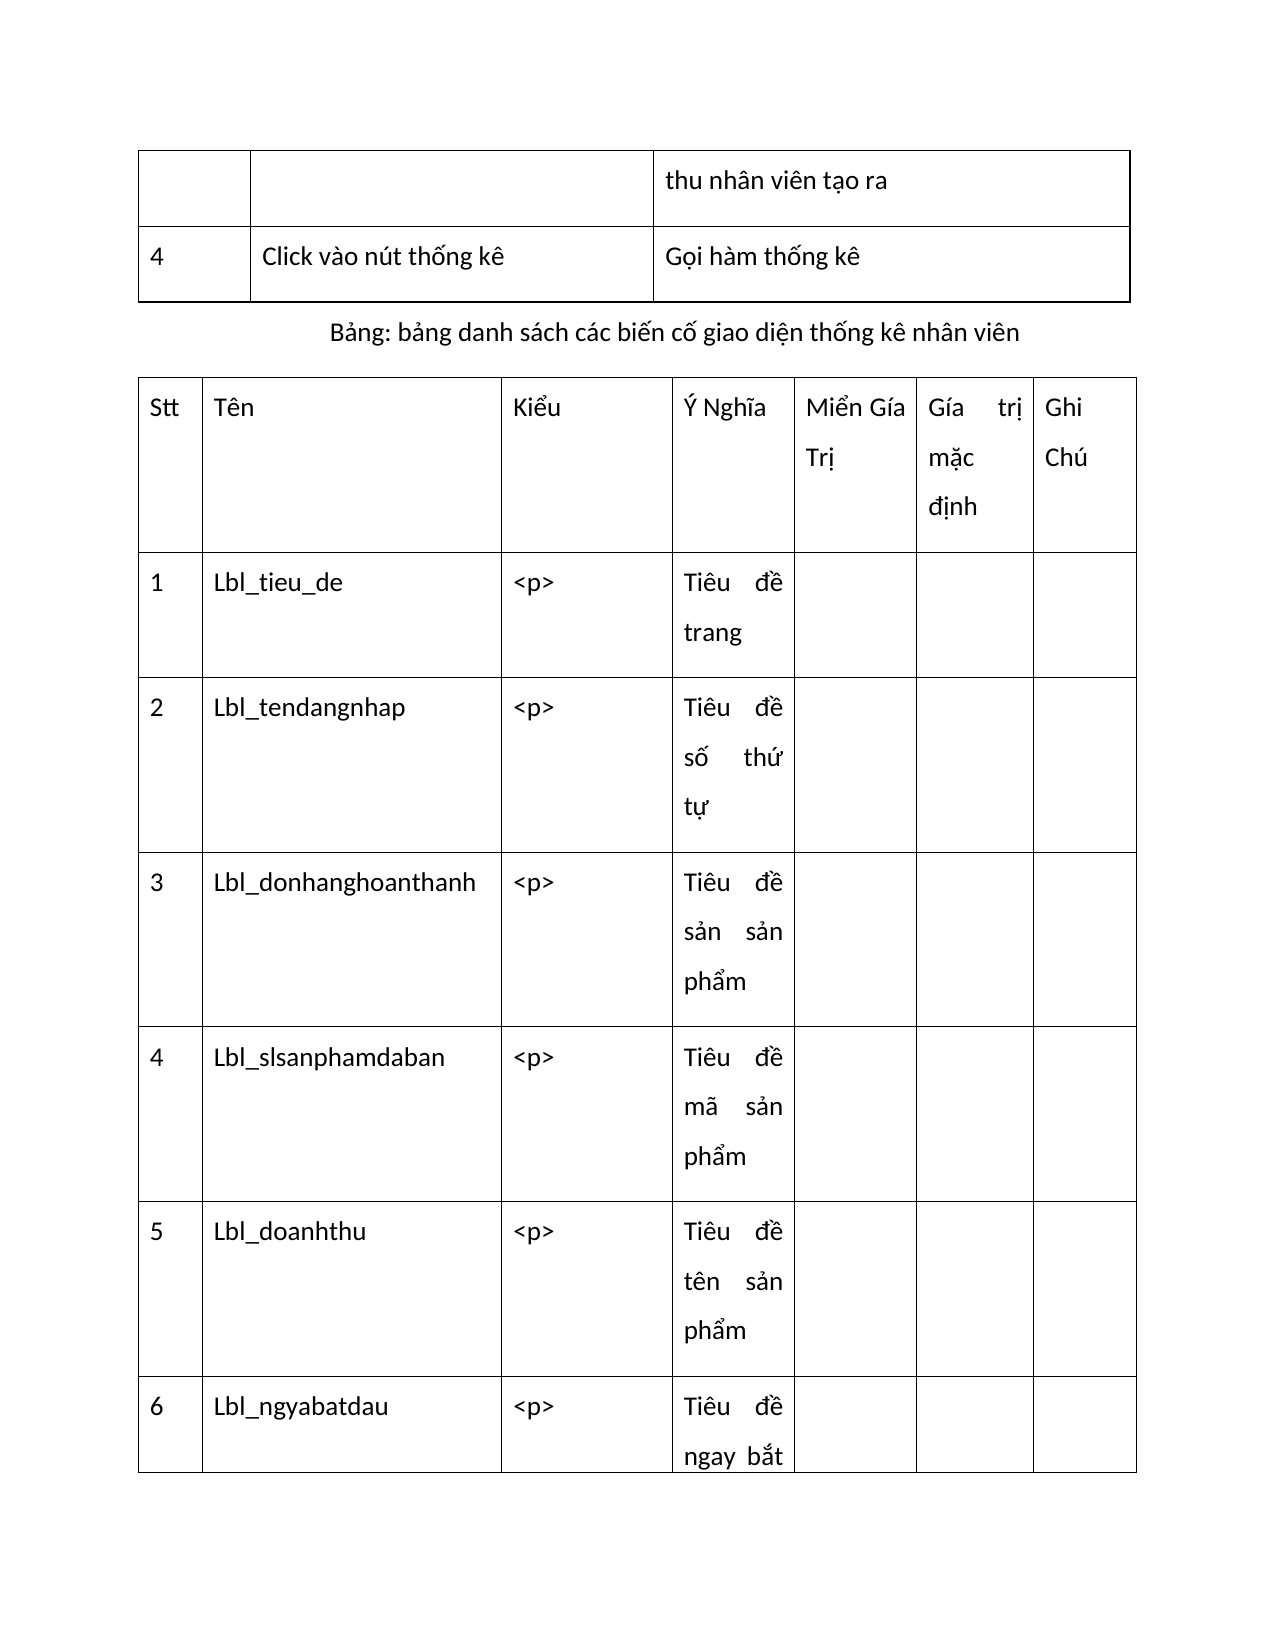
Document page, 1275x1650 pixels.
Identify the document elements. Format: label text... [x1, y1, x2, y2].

table_cell [795, 1202, 916, 1376]
table_cell [795, 1377, 916, 1472]
table_cell 6 [139, 1377, 202, 1472]
table_cell Gọi hàm thống kê [654, 227, 1129, 301]
table_header Miển Gía Trị [795, 378, 916, 552]
table_cell 3 [139, 151, 250, 226]
table_cell [1034, 553, 1136, 677]
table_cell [251, 151, 653, 226]
table_cell Tiêu đề tên sản phẩm [673, 1202, 794, 1376]
table_cell [1034, 1377, 1136, 1472]
table_header Gía trị mặc định [917, 378, 1033, 552]
table_header Ghi Chú [1034, 378, 1136, 552]
table_cell <p> [502, 1377, 672, 1472]
table_cell Lbl_tendangnhap [203, 678, 501, 852]
list Bảng: bảng danh sách các biến cố giao diện thống kê nhân viên [150, 315, 1125, 348]
table_cell Tiêu đề mã sản phẩm [673, 1027, 794, 1201]
table_header Ý Nghĩa [673, 378, 794, 552]
table_cell Tiêu đề sản sản phẩm [673, 853, 794, 1026]
table_cell Lbl_tieu_de [203, 553, 501, 677]
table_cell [673, 1377, 794, 1472]
table_cell [917, 678, 1033, 852]
table_header Tên [203, 378, 501, 552]
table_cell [654, 151, 1129, 226]
table_cell [1034, 1027, 1136, 1201]
table_cell 4 [139, 227, 250, 301]
table_cell [1034, 678, 1136, 852]
table_cell Lbl_slsanphamdaban [203, 1027, 501, 1201]
table_cell Lbl_donhanghoanthanh [203, 853, 501, 1026]
table_cell 1 [139, 553, 202, 677]
table_cell 2 [139, 678, 202, 852]
table_cell 3 [139, 853, 202, 1026]
table_cell [795, 853, 916, 1026]
table_cell <p> [502, 1202, 672, 1376]
table_cell <p> [502, 553, 672, 677]
table_cell [795, 678, 916, 852]
table_cell 5 [139, 1202, 202, 1376]
table_cell [917, 1377, 1033, 1472]
table_cell <p> [502, 853, 672, 1026]
table_cell <p> [502, 1027, 672, 1201]
table_cell [917, 1202, 1033, 1376]
table_header Stt [139, 378, 202, 552]
table_cell Click vào nút thống kê [251, 227, 653, 301]
table_cell Tiêu đề trang [673, 553, 794, 677]
table_cell [1034, 853, 1136, 1026]
table_cell 4 [139, 1027, 202, 1201]
table_cell Tiêu đề số thứ tự [673, 678, 794, 852]
table_cell Lbl_doanhthu [203, 1202, 501, 1376]
table_cell Lbl_ngyabatdau [203, 1377, 501, 1472]
table_cell [795, 1027, 916, 1201]
table_cell [795, 553, 916, 677]
table_header Kiểu [502, 378, 672, 552]
table_cell <p> [502, 678, 672, 852]
table_cell [917, 553, 1033, 677]
table_cell [917, 853, 1033, 1026]
table_cell [1034, 1202, 1136, 1376]
table_cell [917, 1027, 1033, 1201]
